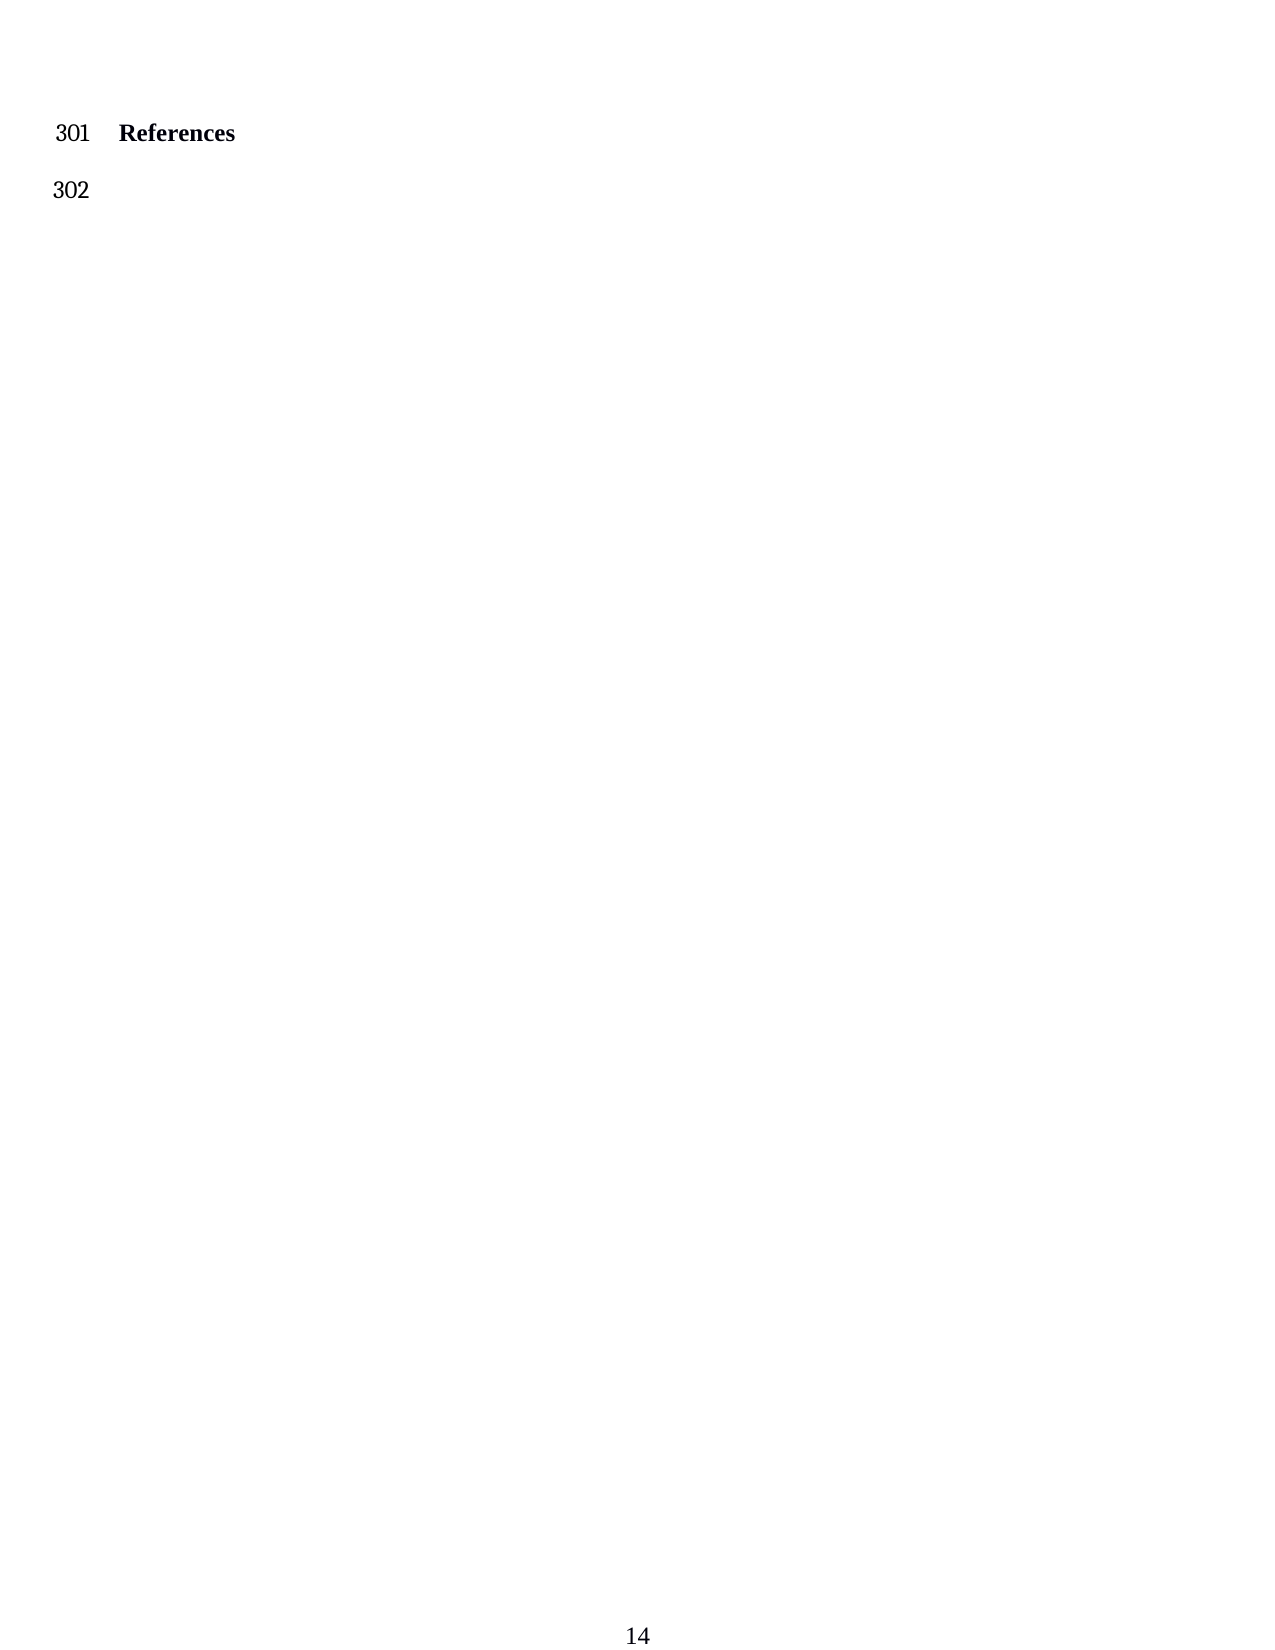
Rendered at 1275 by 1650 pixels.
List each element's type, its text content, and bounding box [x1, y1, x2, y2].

text References [118, 118, 1156, 147]
